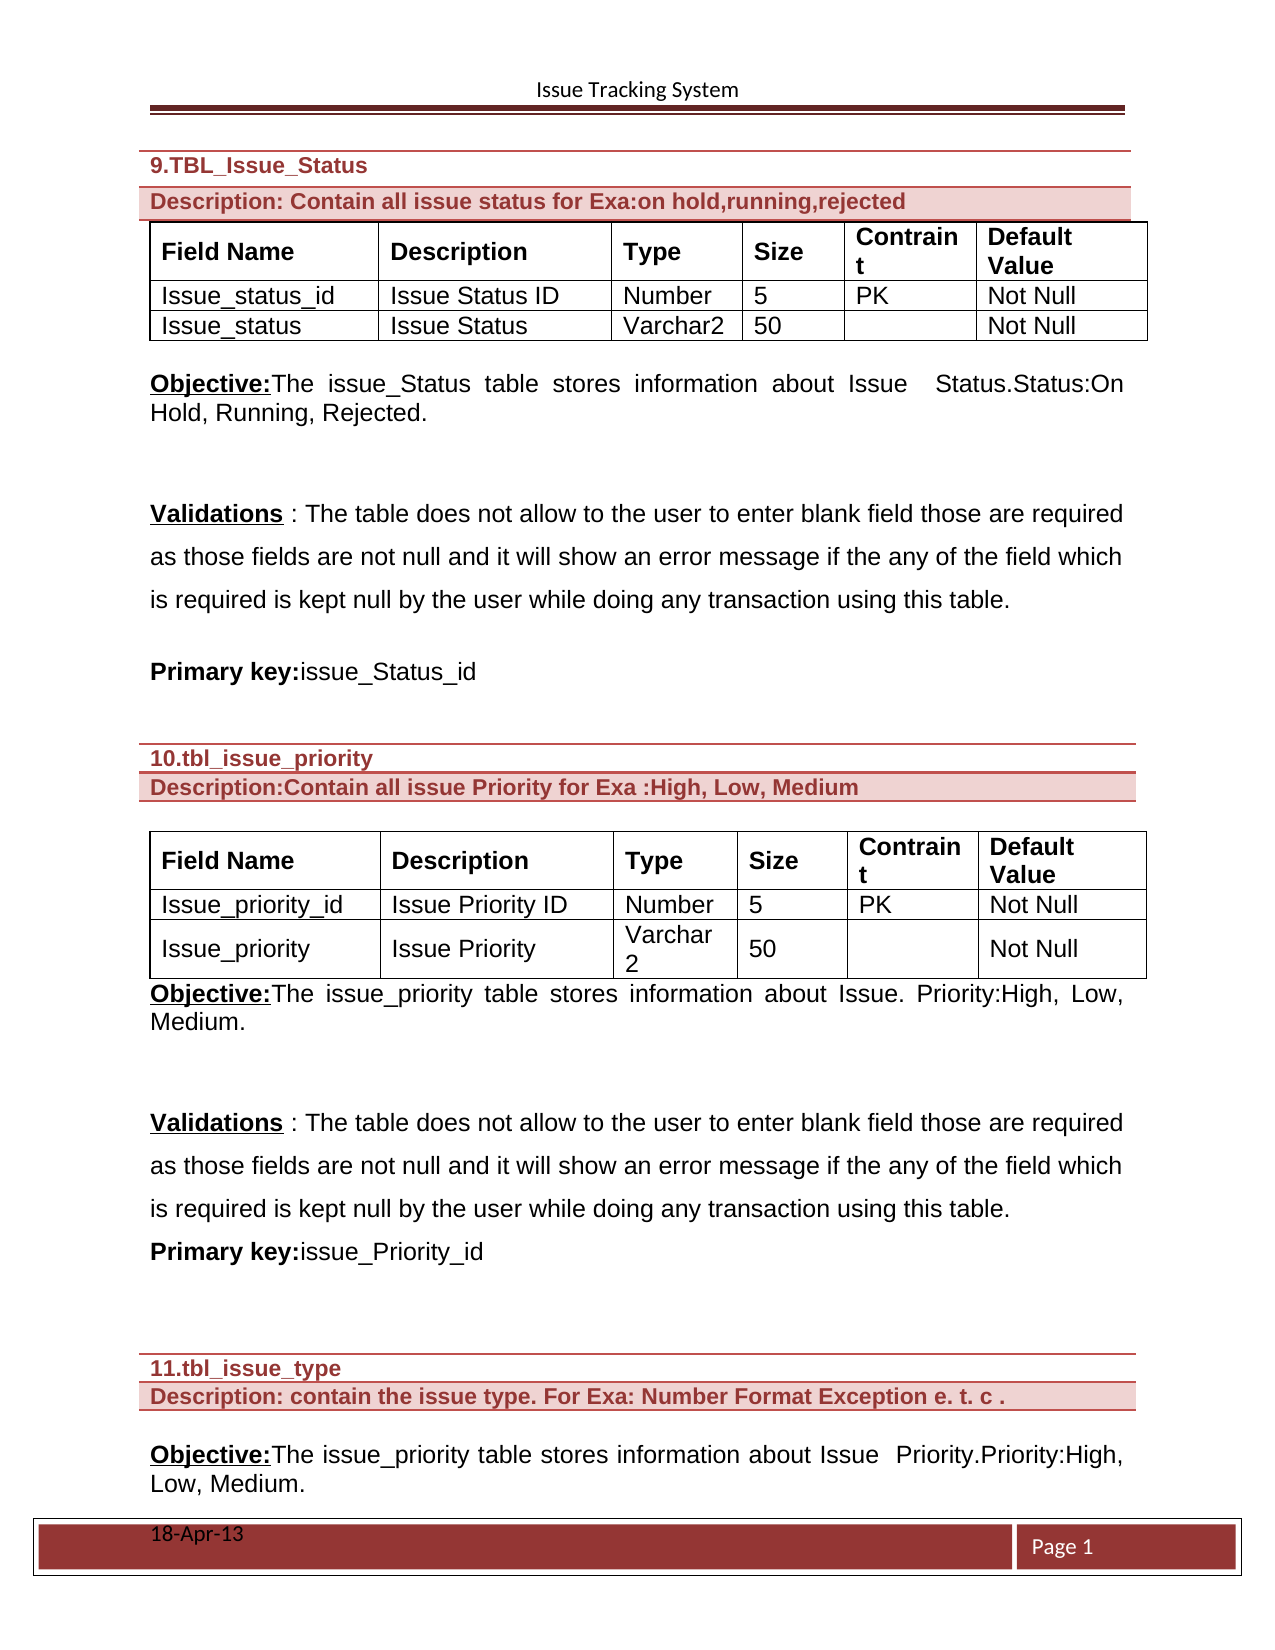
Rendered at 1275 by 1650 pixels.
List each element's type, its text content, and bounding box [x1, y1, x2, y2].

table_cell Description:Contain all issue Priority for Exa :High, Low, Medium [139, 774, 1136, 800]
table_header Default Value [979, 832, 1146, 889]
text Objective:The issue_Status table stores information about Issue Status.Status:On Hold, Running, Rejected. [150, 369, 1125, 427]
table_cell Issue Status ID [379, 281, 611, 310]
table_cell Description: Contain all issue status for Exa:on hold,running,rejected [139, 188, 1131, 219]
table_header Type [614, 832, 737, 889]
table_cell PK [845, 281, 976, 310]
table_cell Not Null [979, 920, 1146, 978]
table_header 9.TBL_Issue_Status [139, 152, 1131, 186]
table_header Contraint [845, 223, 976, 280]
table_cell [845, 311, 976, 339]
table_cell Issue Status [379, 311, 611, 339]
table_header Description [381, 832, 613, 889]
table_header Contraint [848, 832, 978, 889]
table_cell [848, 920, 978, 978]
table_cell Varchar2 [612, 311, 742, 339]
table_cell Varchar2 [614, 920, 737, 978]
text Objective:The issue_priority table stores information about Issue. Priority:High, Low, Medium. [150, 979, 1125, 1036]
table_cell 5 [738, 890, 847, 919]
table_cell Description: contain the issue type. For Exa: Number Format Exception e. t. c . [139, 1383, 1136, 1409]
table_cell 50 [738, 920, 847, 978]
table_header Field Name [151, 223, 378, 280]
table_header Type [612, 223, 742, 280]
text Primary key:issue_Priority_id [150, 1237, 1125, 1266]
table_header Description [379, 223, 611, 280]
table_cell Not Null [977, 311, 1147, 339]
table_header Default Value [977, 223, 1147, 280]
table_cell 50 [743, 311, 844, 339]
table_cell Number [614, 890, 737, 919]
table_header Field Name [151, 832, 380, 889]
table_cell Not Null [977, 281, 1147, 310]
table_cell Issue_priority [151, 920, 380, 978]
text Primary key:issue_Status_id [150, 657, 1125, 686]
table_cell Issue Priority ID [381, 890, 613, 919]
table_header Size [738, 832, 847, 889]
table_cell Not Null [979, 890, 1146, 919]
table_cell Number [612, 281, 742, 310]
table_header Size [743, 223, 844, 280]
table_cell Issue_status [151, 311, 378, 339]
table_header 11.tbl_issue_type [139, 1355, 1136, 1381]
table_cell Issue Priority [381, 920, 613, 978]
table_header 10.tbl_issue_priority [139, 745, 1136, 771]
table_cell Issue_status_id [151, 281, 378, 310]
text Objective:The issue_priority table stores information about Issue Priority.Priority:High, Low, Medium. [150, 1440, 1125, 1498]
table_cell 5 [743, 281, 844, 310]
table_cell PK [848, 890, 978, 919]
table_cell Issue_priority_id [151, 890, 380, 919]
